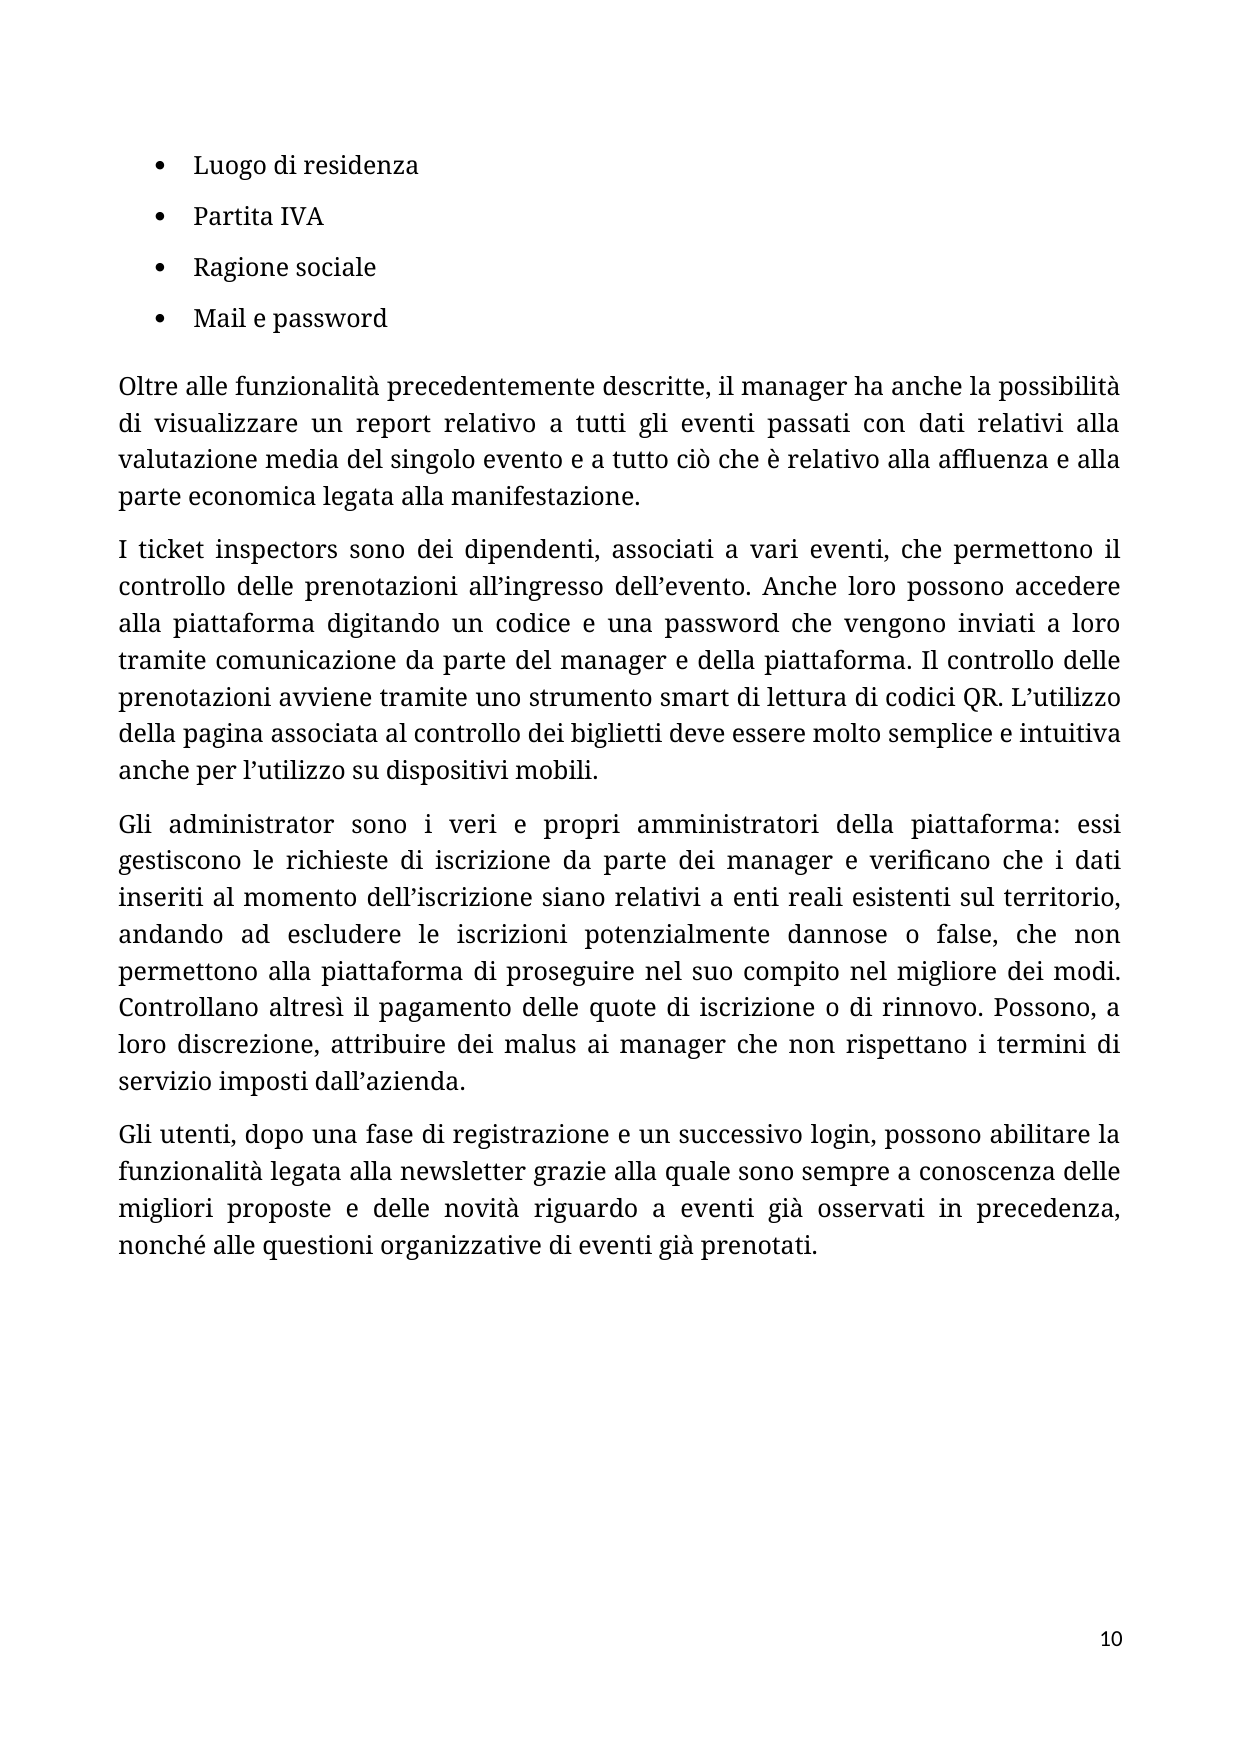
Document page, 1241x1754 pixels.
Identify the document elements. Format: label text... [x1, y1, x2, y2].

list Ragione sociale [156, 250, 1122, 284]
text Oltre alle funzionalità precedentemente descritte, il manager ha anche la possibilità di visualizzare un report relativo a tutti gli eventi passati con dati relativi alla valutazione media del singolo evento e a tutto ciò che è relativo alla affluenza e alla parte economica legata alla manifestazione. [118, 368, 1122, 513]
list Partita IVA [156, 199, 1122, 233]
text Gli administrator sono i veri e propri amministratori della piattaforma: essi gestiscono le richieste di iscrizione da parte dei manager e verificano che i dati inseriti al momento dell’iscrizione siano relativi a enti reali esistenti sul territorio, andando ad escludere le iscrizioni potenzialmente dannose o false, che non permettono alla piattaforma di proseguire nel suo compito nel migliore dei modi. Controllano altresì il pagamento delle quote di iscrizione o di rinnovo. Possono, a loro discrezione, attribuire dei malus ai manager che non rispettano i termini di servizio imposti dall’azienda. [118, 806, 1122, 1098]
text I ticket inspectors sono dei dipendenti, associati a vari eventi, che permettono il controllo delle prenotazioni all’ingresso dell’evento. Anche loro possono accedere alla piattaforma digitando un codice e una password che vengono inviati a loro tramite comunicazione da parte del manager e della piattaforma. Il controllo delle prenotazioni avviene tramite uno strumento smart di lettura di codici QR. L’utilizzo della pagina associata al controllo dei biglietti deve essere molto semplice e intuitiva anche per l’utilizzo su dispositivi mobili. [118, 532, 1122, 787]
list Mail e password [156, 301, 1122, 335]
list Luogo di residenza [156, 148, 1122, 182]
text Gli utenti, dopo una fase di registrazione e un successivo login, possono abilitare la funzionalità legata alla newsletter grazie alla quale sono sempre a conoscenza delle migliori proposte e delle novità riguardo a eventi già osservati in precedenza, nonché alle questioni organizzative di eventi già prenotati. [118, 1117, 1122, 1261]
